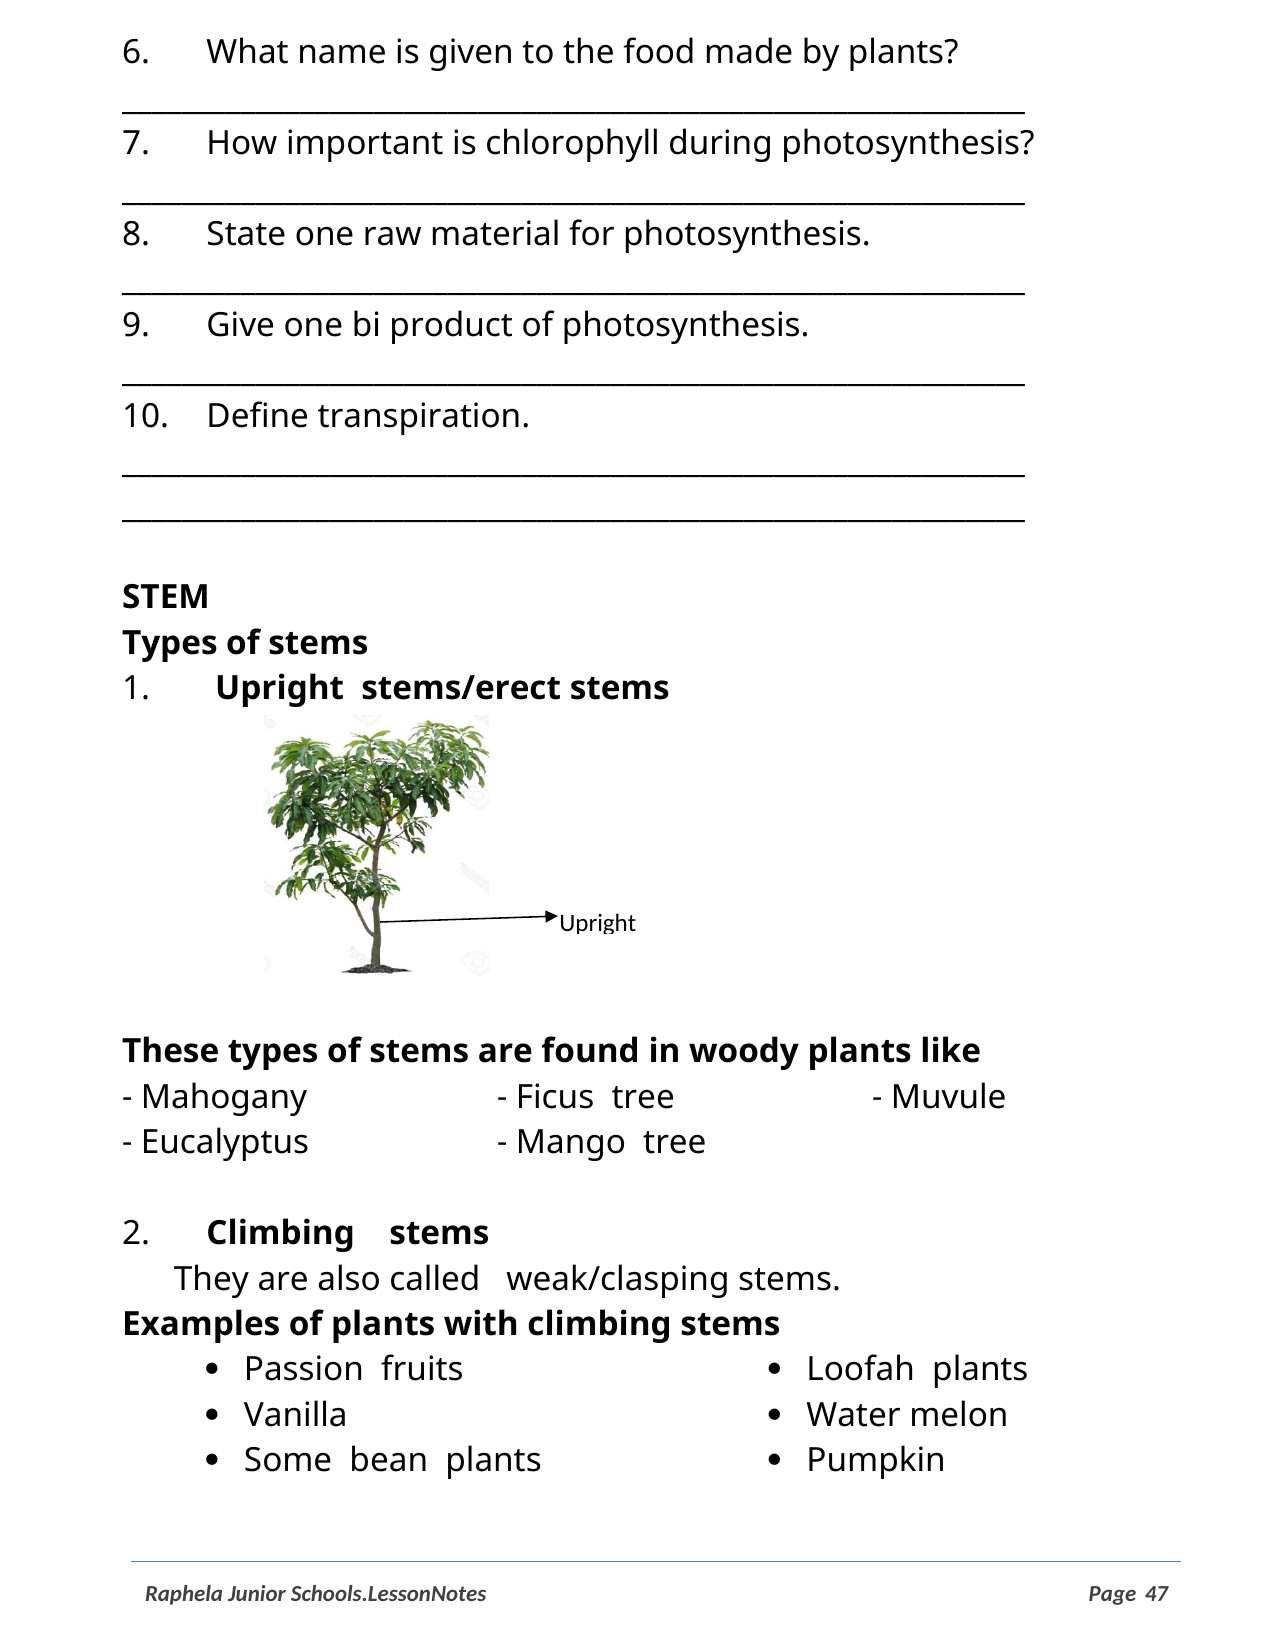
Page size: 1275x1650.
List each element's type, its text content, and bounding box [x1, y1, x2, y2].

list Mango tree [497, 1118, 806, 1163]
list Upright stems/erect stems [122, 664, 1181, 709]
text Examples of plants with climbing stems [122, 1300, 1181, 1345]
picture [264, 715, 490, 976]
list How important is chlorophyll during photosynthesis? [122, 119, 1181, 164]
list What name is given to the food made by plants? [122, 28, 1181, 73]
list Loofah plants [769, 1345, 1181, 1391]
text Types of stems [122, 618, 1181, 664]
list Climbing stems [122, 1209, 1181, 1254]
list Water melon [769, 1391, 1181, 1436]
list Passion fruits [206, 1345, 619, 1391]
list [122, 73, 1181, 119]
list State one raw material for photosynthesis. [122, 210, 1181, 255]
list Mahogany [122, 1073, 431, 1118]
list Muvule [872, 1073, 1181, 1118]
list Eucalyptus [122, 1118, 431, 1163]
list Vanilla [206, 1391, 619, 1436]
list _____________________________________________________________ [122, 482, 1181, 528]
list Give one bi product of photosynthesis. [122, 301, 1181, 346]
list Some bean plants [206, 1436, 619, 1481]
list _____________________________________________________________ [122, 255, 1181, 301]
list Ficus tree [497, 1073, 806, 1118]
list _____________________________________________________________ [122, 437, 1181, 482]
text STEM [122, 573, 1181, 618]
list Pumpkin [769, 1436, 1181, 1481]
text They are also called weak/clasping stems. [122, 1254, 1181, 1300]
list _____________________________________________________________ [122, 346, 1181, 391]
text These types of stems are found in woody plants like [122, 1027, 1181, 1073]
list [122, 164, 1181, 210]
list Define transpiration. [122, 391, 1181, 437]
